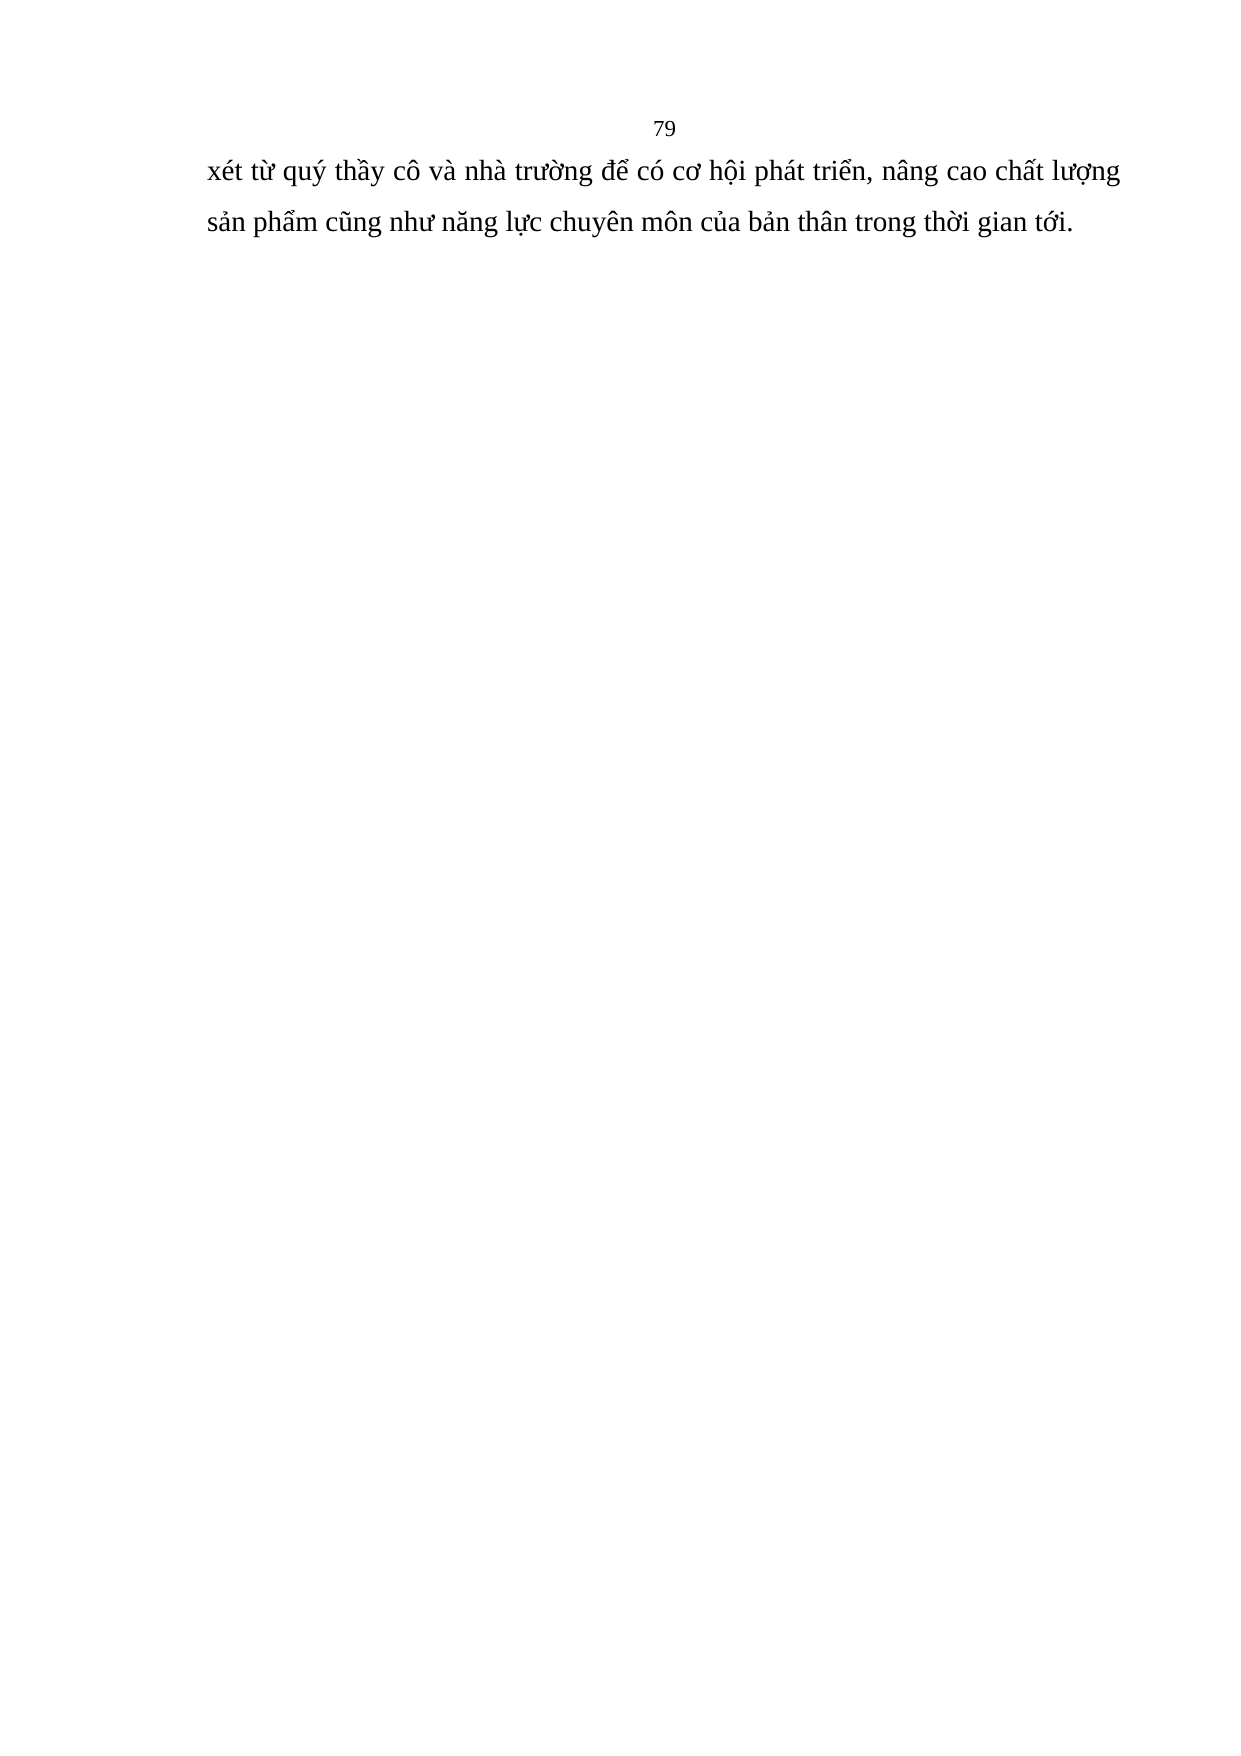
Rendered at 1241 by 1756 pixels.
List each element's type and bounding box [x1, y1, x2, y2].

list [207, 153, 1122, 237]
